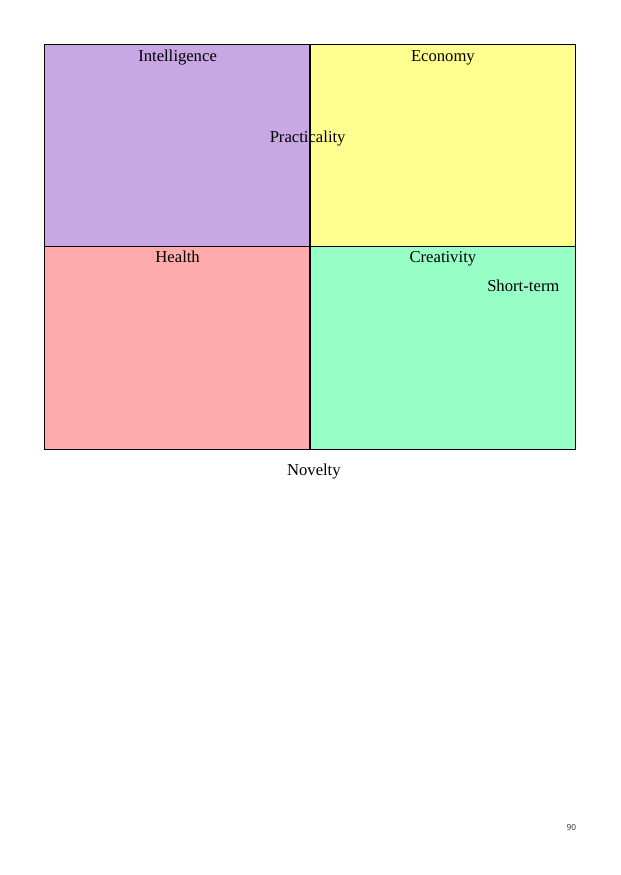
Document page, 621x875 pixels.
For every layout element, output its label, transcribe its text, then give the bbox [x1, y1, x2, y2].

table_header Intelligence [45, 45, 309, 246]
table_header Economy [311, 45, 575, 246]
table_cell Health [45, 247, 309, 449]
table_cell Creativity [311, 247, 575, 449]
